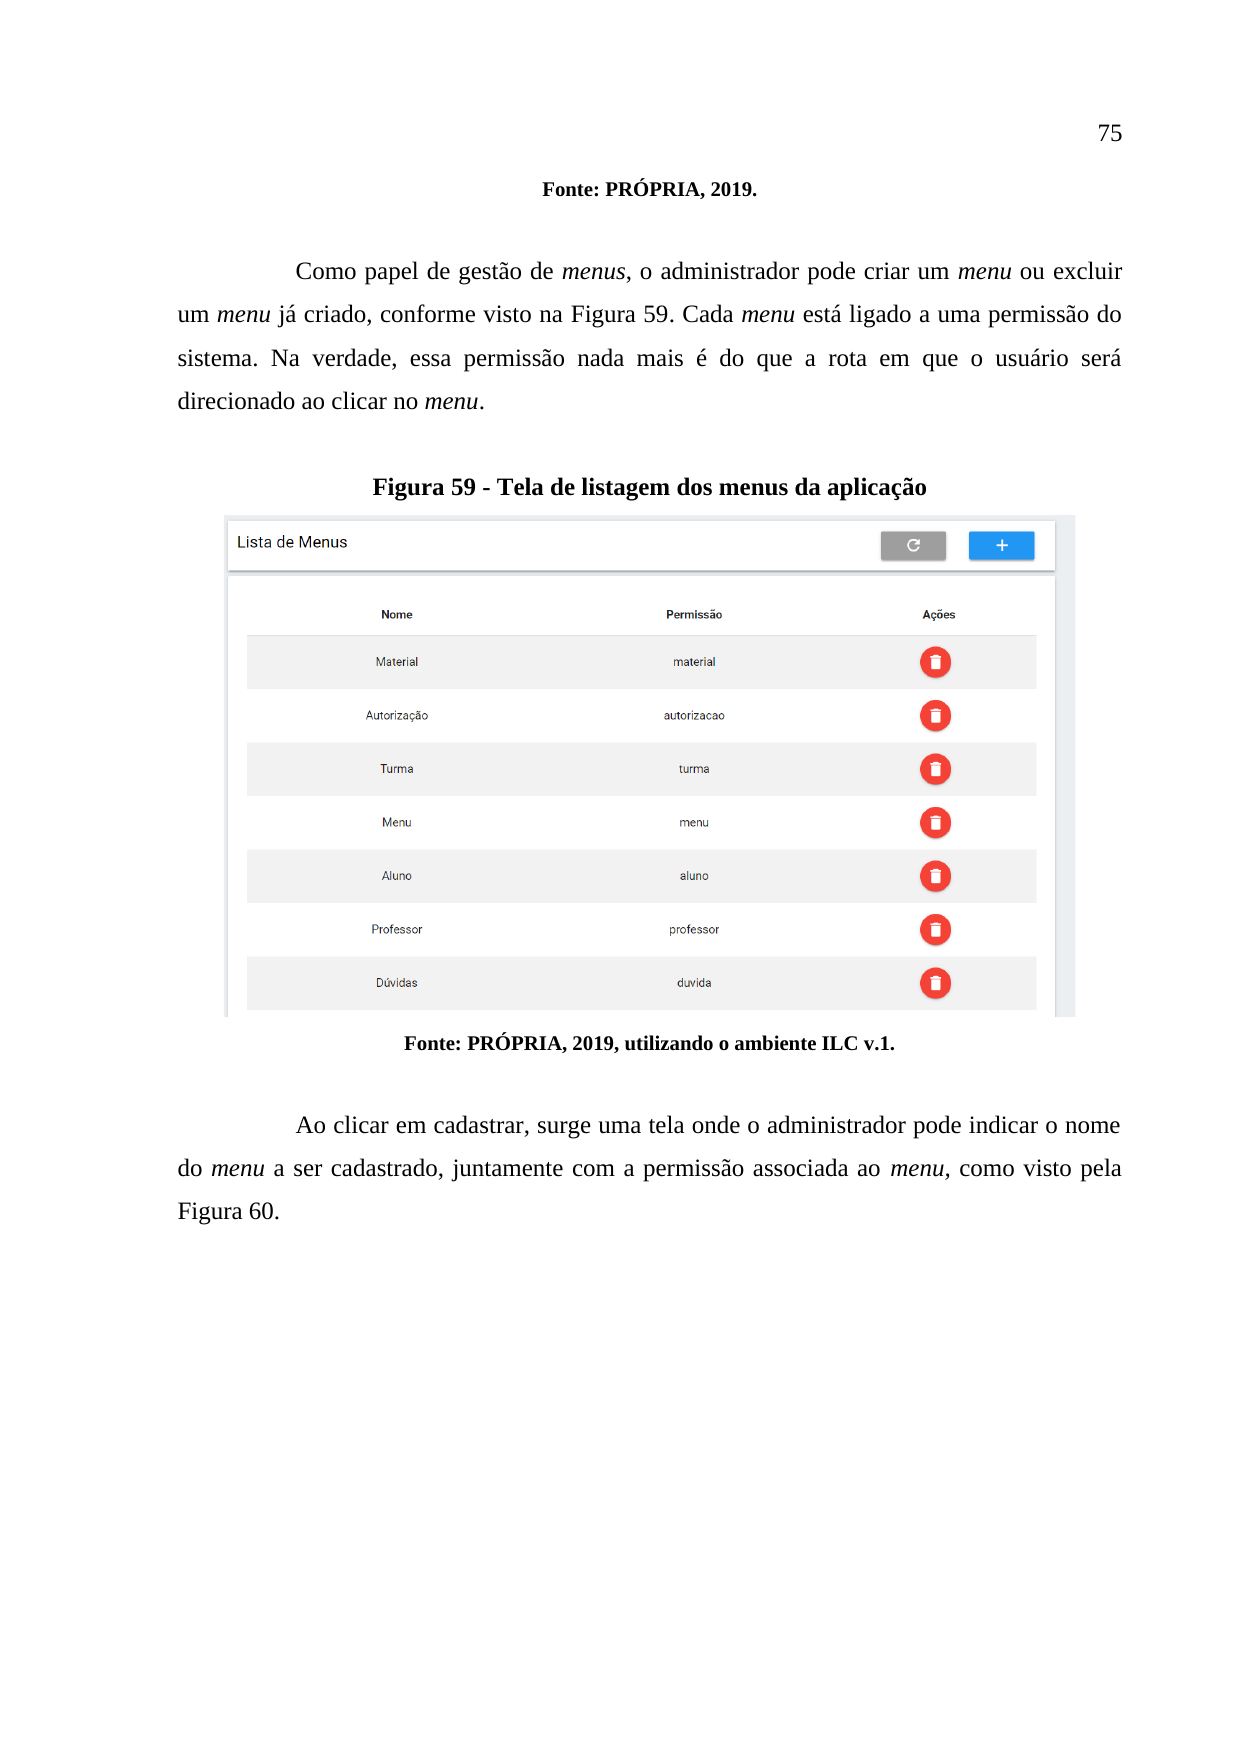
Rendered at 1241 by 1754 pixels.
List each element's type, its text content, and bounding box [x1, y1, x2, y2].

text Fonte: PRÓPRIA, 2019, utilizando o ambiente ILC v.1. [177, 1031, 1122, 1055]
picture [223, 515, 1076, 1017]
text Fonte: PRÓPRIA, 2019. [177, 177, 1122, 201]
